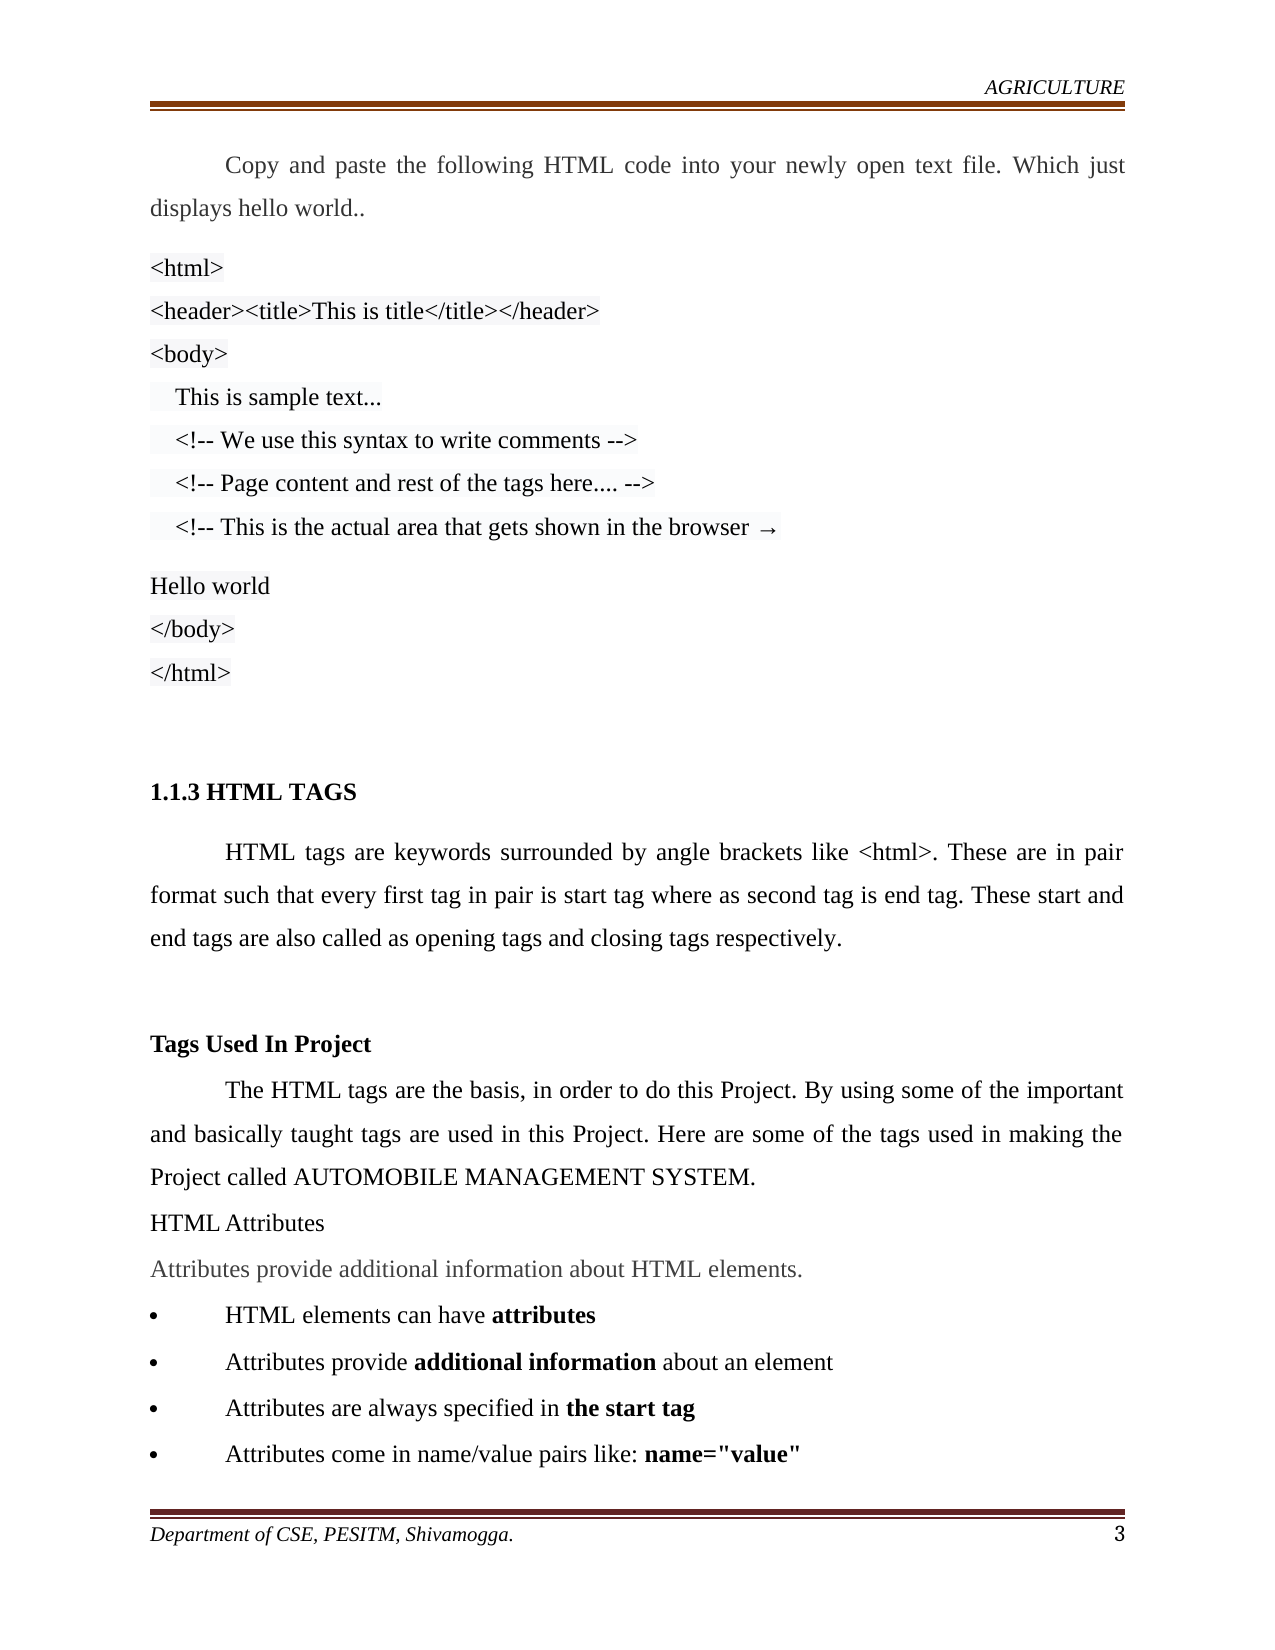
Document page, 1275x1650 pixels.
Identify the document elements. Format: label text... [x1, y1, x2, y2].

text Hello world </body> </html> [150, 571, 1125, 686]
text HTML tags are keywords surrounded by angle brackets like <html>. These are in pair format such that every first tag in pair is start tag where as second tag is end tag. These start and end tags are also called as opening tags and closing tags respectively. [150, 837, 1125, 952]
list Attributes are always specified in the start tag [150, 1393, 1125, 1422]
text <html> <header><title>This is title</title></header> <body> This is sample text... <!-- We use this syntax to write comments --> <!-- Page content and rest of the tags here.... --> <!-- This is the actual area that gets shown in the browser → [150, 253, 1125, 540]
list Attributes provide additional information about an element [150, 1347, 1125, 1376]
text Tags Used In Project [150, 1029, 1125, 1058]
list Attributes come in name/value pairs like: name="value" [150, 1439, 1125, 1468]
text Copy and paste the following HTML code into your newly open text file. Which just displays hello world.. [150, 150, 1125, 222]
text Attributes provide additional information about HTML elements. [150, 1254, 1125, 1283]
list HTML elements can have attributes [150, 1301, 1125, 1329]
text HTML Attributes [150, 1208, 1125, 1237]
text The HTML tags are the basis, in order to do this Project. By using some of the important and basically taught tags are used in this Project. Here are some of the tags used in making the Project called AUTOMOBILE MANAGEMENT SYSTEM. [150, 1076, 1125, 1191]
text 1.1.3 HTML TAGS [150, 777, 1125, 806]
